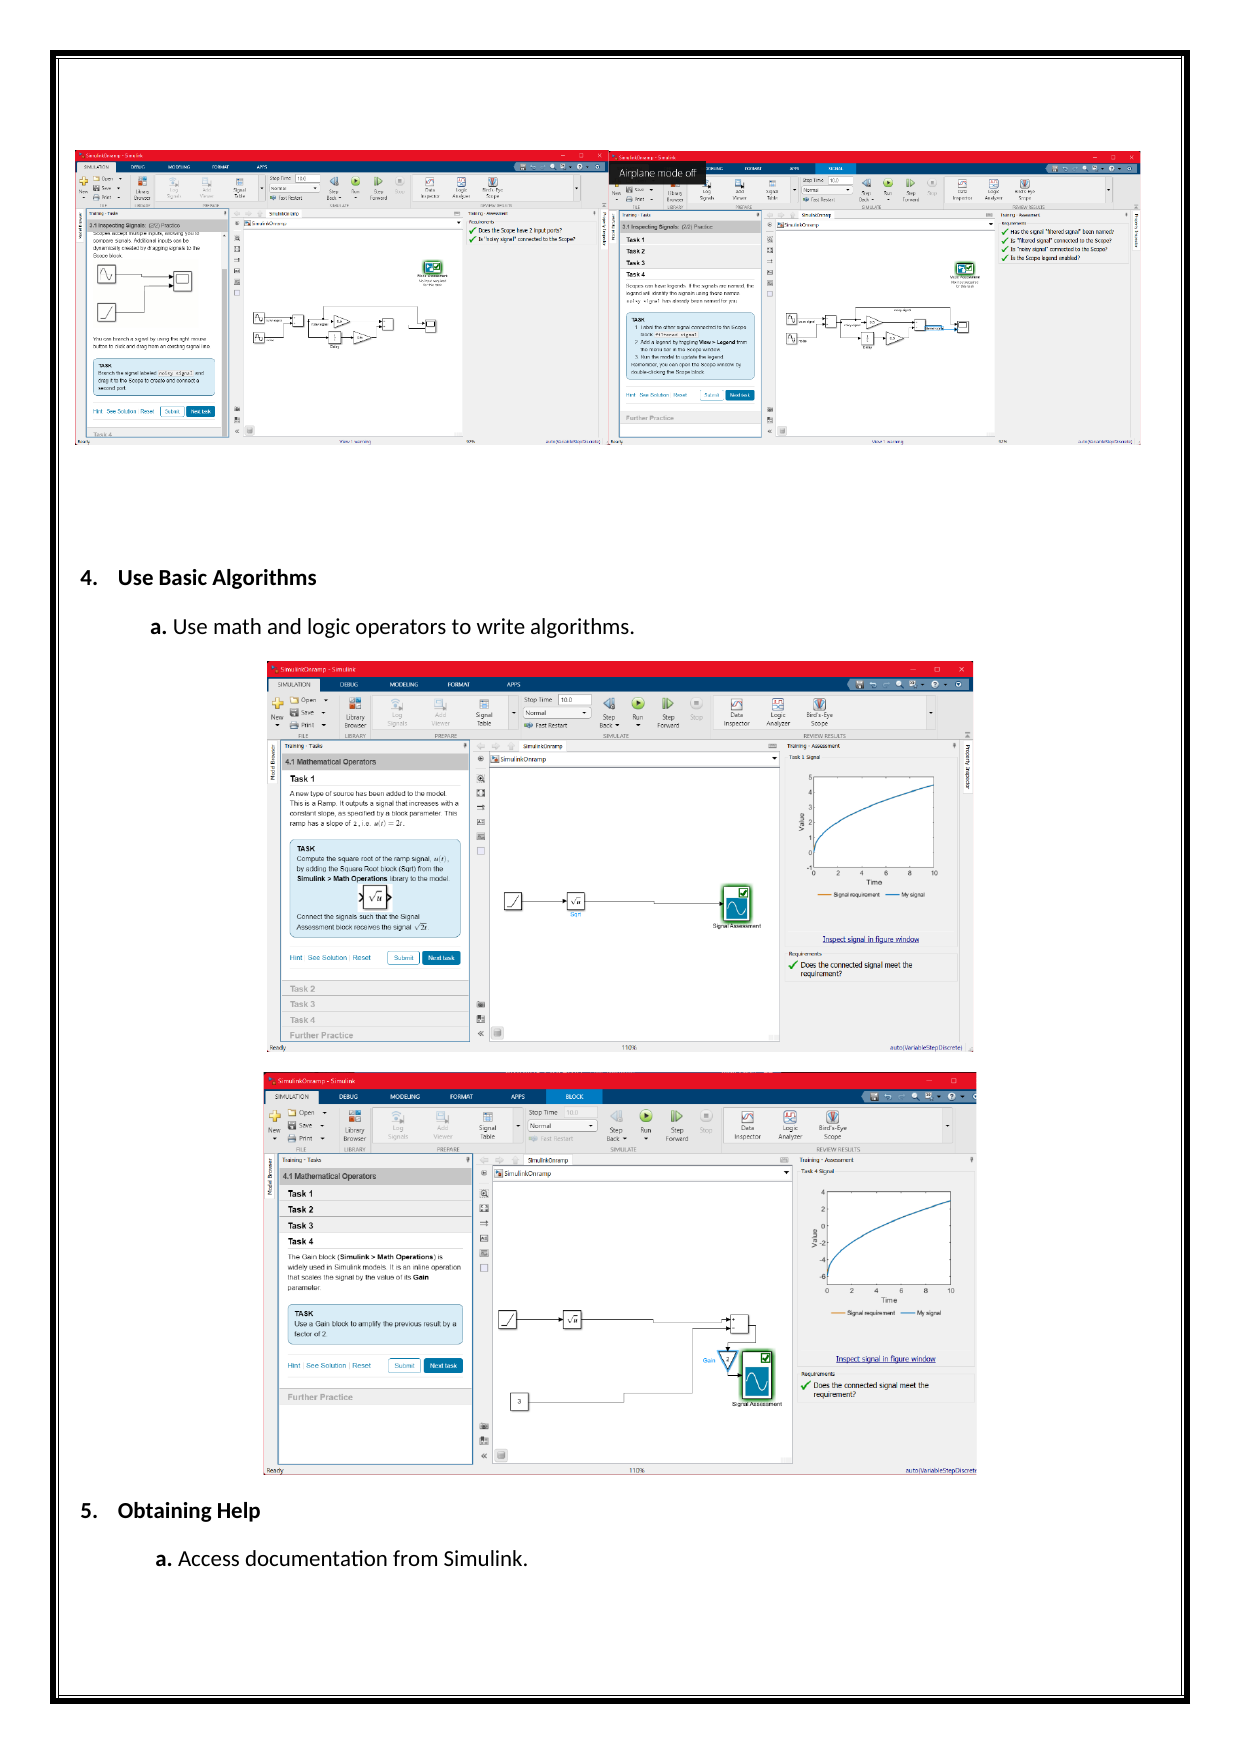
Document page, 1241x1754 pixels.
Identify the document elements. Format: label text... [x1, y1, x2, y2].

text a. Use math and logic operators to write algorithms. [75, 612, 1165, 640]
picture [75, 150, 1141, 445]
list Use Basic Algorithms [80, 563, 1165, 592]
picture [263, 1072, 977, 1475]
list Obtaining Help [80, 1496, 1165, 1524]
picture [267, 661, 974, 1052]
text a. Access documentation from Simulink. [75, 1544, 1165, 1573]
